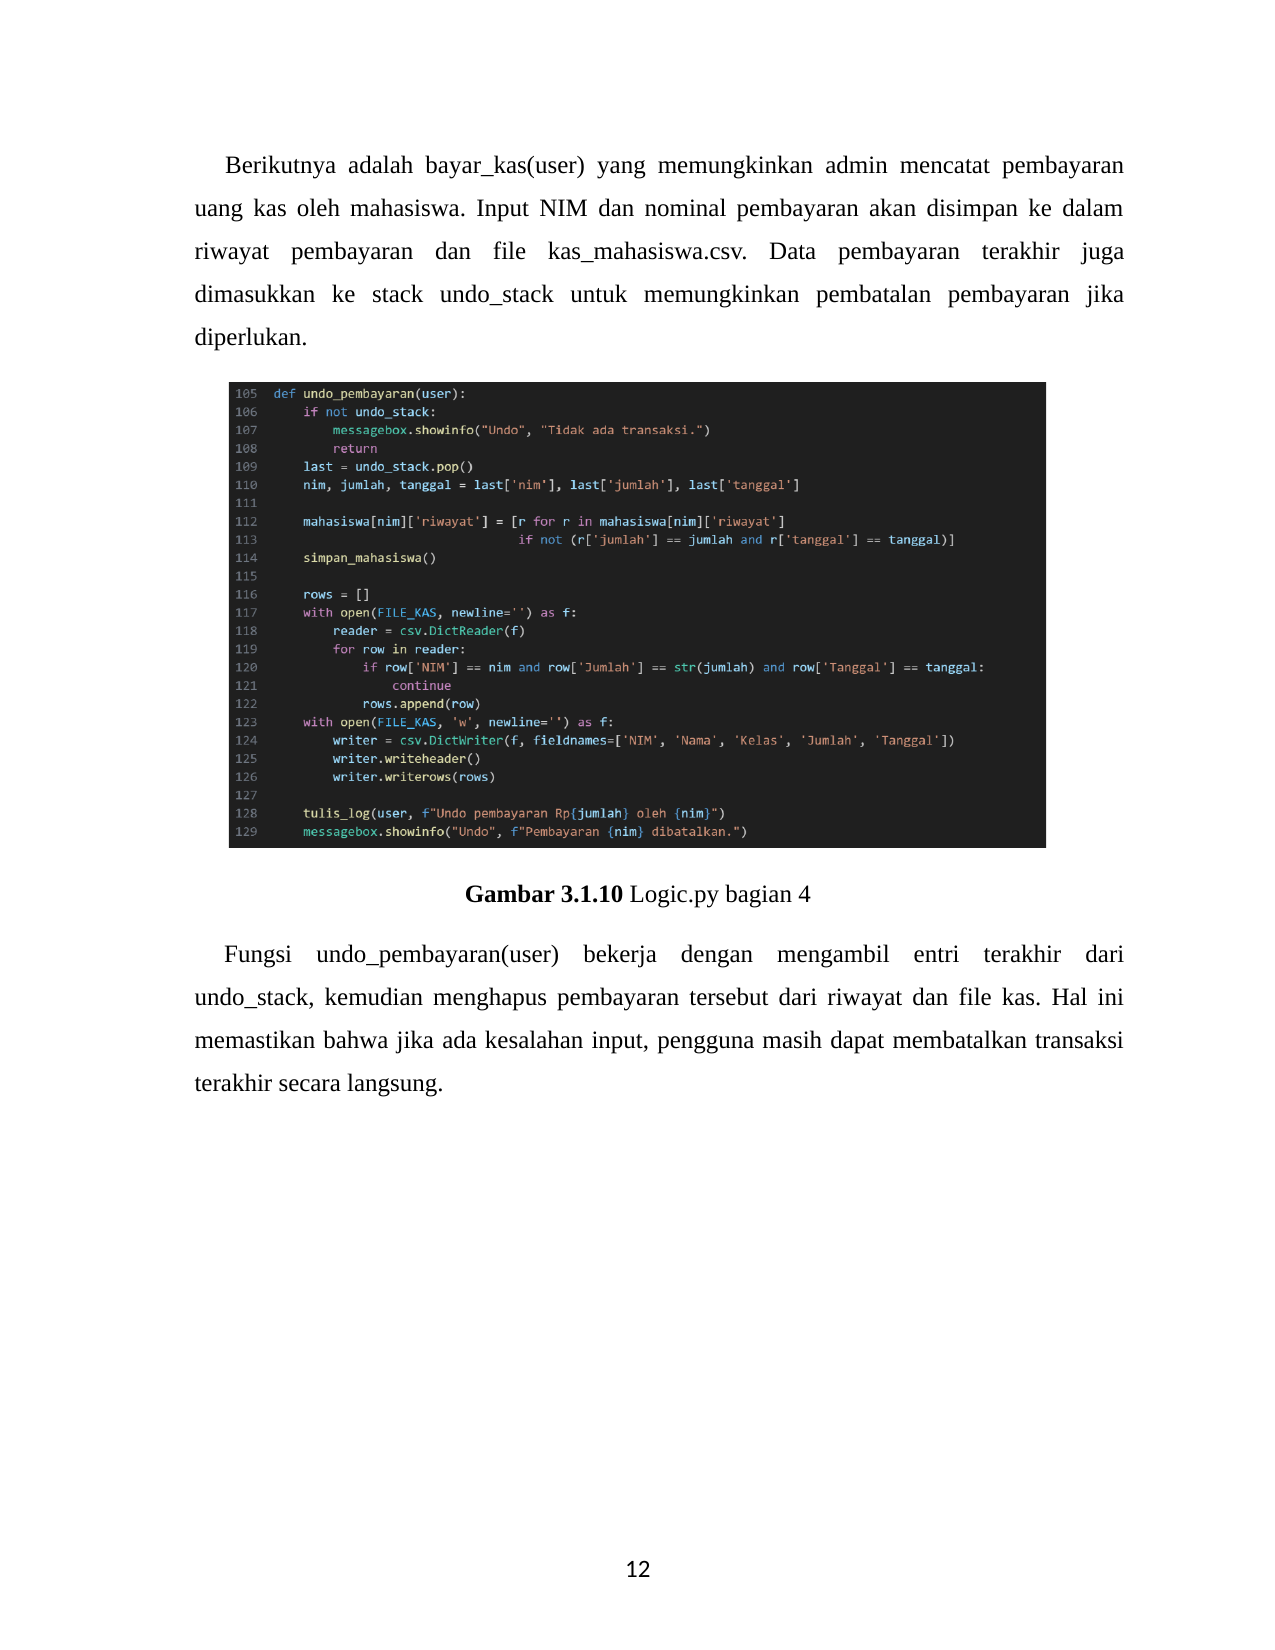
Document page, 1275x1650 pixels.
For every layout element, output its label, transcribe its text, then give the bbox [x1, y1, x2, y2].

text Gambar 3.1.10 Logic.py bagian 4 [150, 879, 1125, 908]
picture [228, 382, 1047, 848]
text Berikutnya adalah bayar_kas(user) yang memungkinkan admin mencatat pembayaran uang kas oleh mahasiswa. Input NIM dan nominal pembayaran akan disimpan ke dalam riwayat pembayaran dan file kas_mahasiswa.csv. Data pembayaran terakhir juga dimasukkan ke stack undo_stack untuk memungkinkan pembatalan pembayaran jika diperlukan. [194, 150, 1125, 351]
text Fungsi undo_pembayaran(user) bekerja dengan mengambil entri terakhir dari undo_stack, kemudian menghapus pembayaran tersebut dari riwayat dan file kas. Hal ini memastikan bahwa jika ada kesalahan input, pengguna masih dapat membatalkan transaksi terakhir secara langsung. [194, 939, 1125, 1097]
